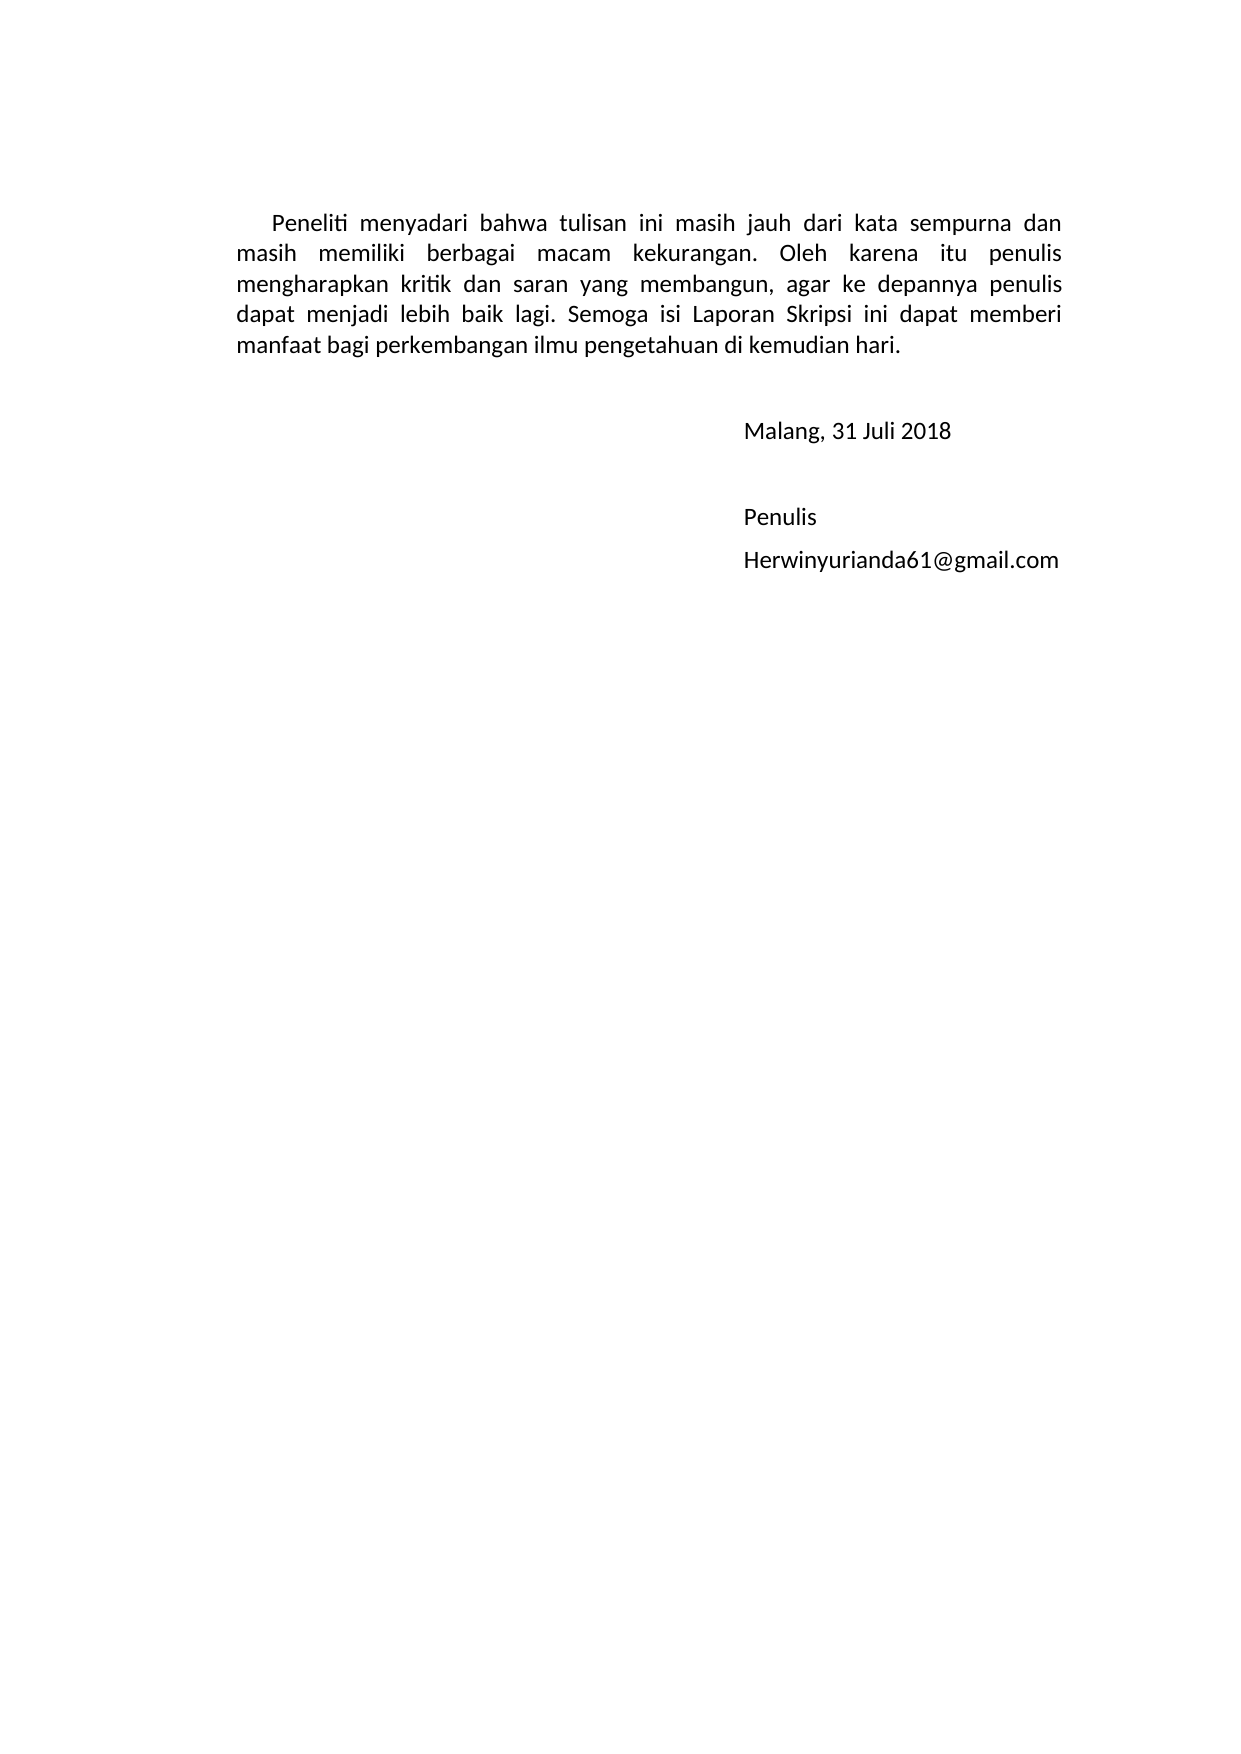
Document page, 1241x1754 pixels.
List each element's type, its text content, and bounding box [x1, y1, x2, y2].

text Malang, 31 Juli 2018 [744, 415, 1063, 445]
text Peneliti menyadari bahwa tulisan ini masih jauh dari kata sempurna dan masih memiliki berbagai macam kekurangan. Oleh karena itu penulis mengharapkan kritik dan saran yang membangun, agar ke depannya penulis dapat menjadi lebih baik lagi. Semoga isi Laporan Skripsi ini dapat memberi manfaat bagi perkembangan ilmu pengetahuan di kemudian hari. [236, 207, 1063, 359]
text Herwinyurianda61@gmail.com [744, 544, 1063, 574]
text Penulis [744, 501, 1063, 531]
